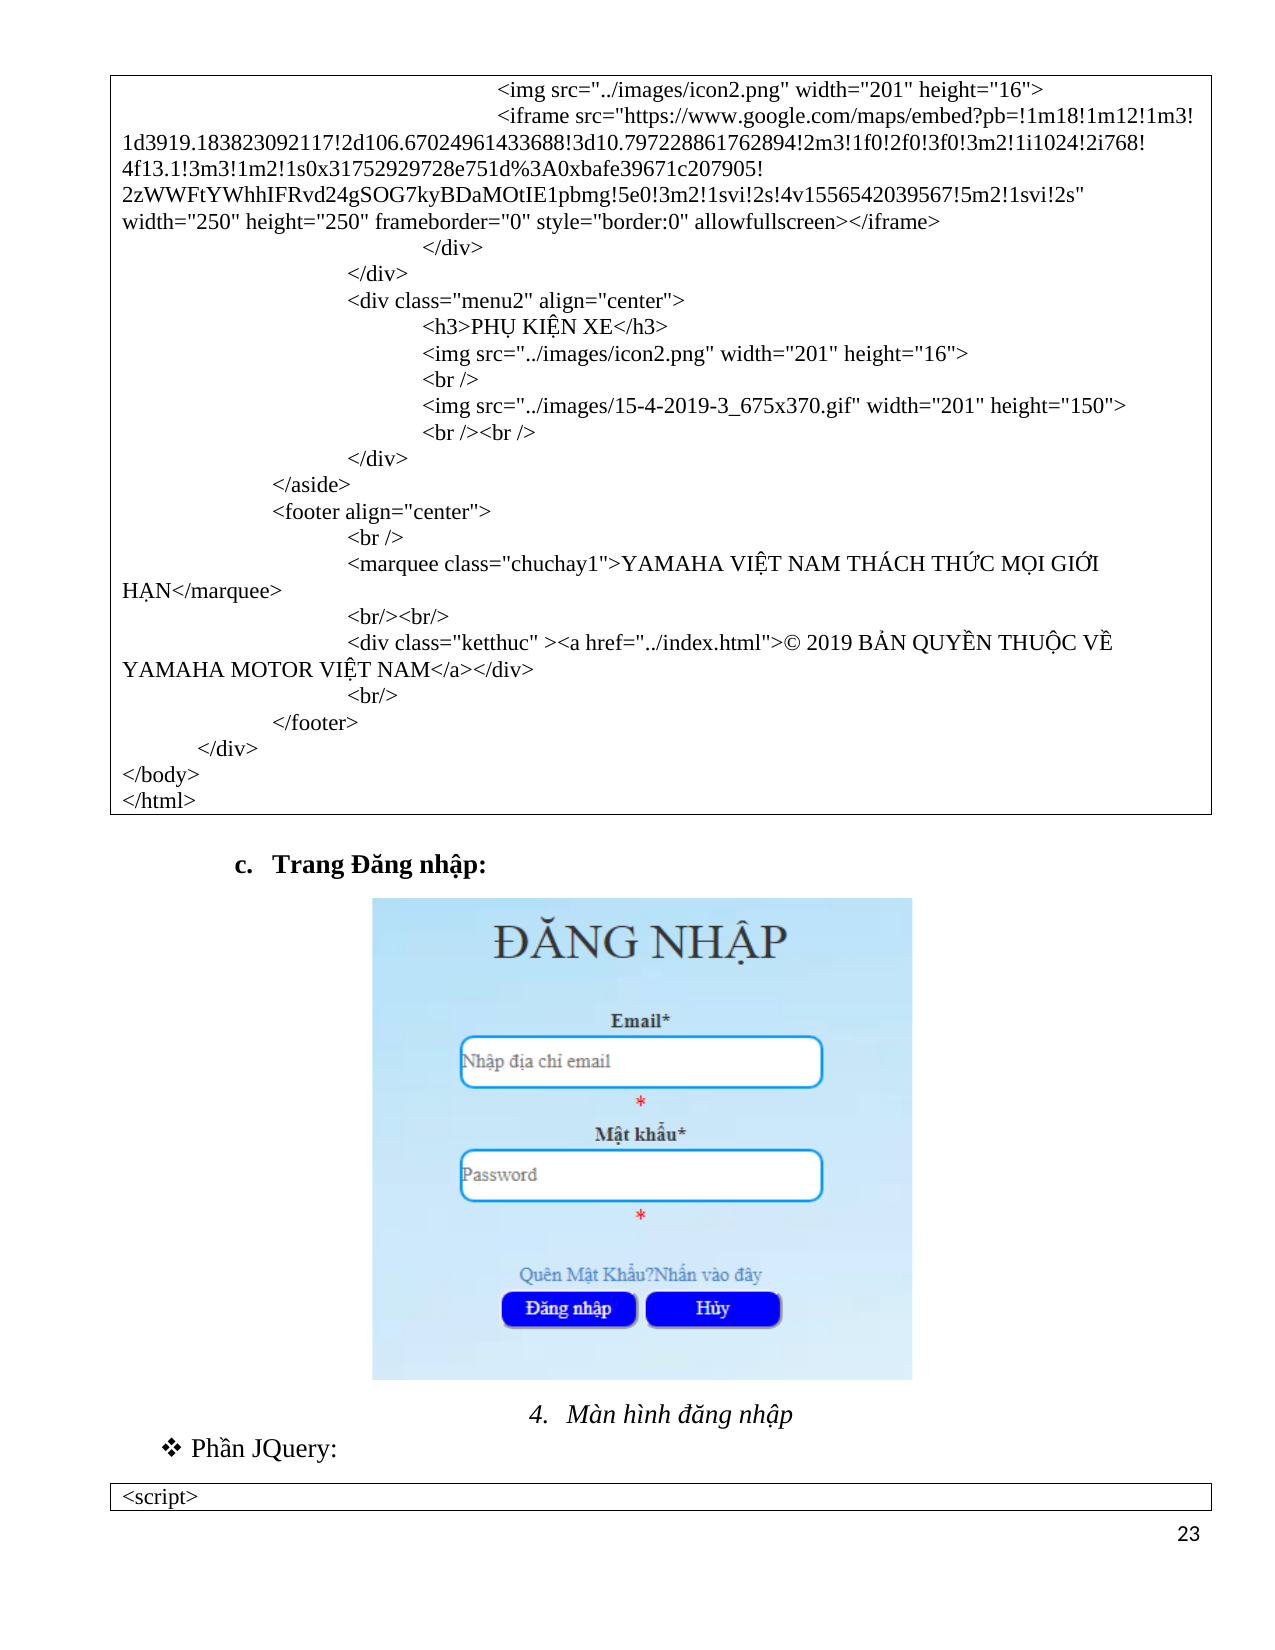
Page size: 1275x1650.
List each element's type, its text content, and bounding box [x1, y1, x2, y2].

list Màn hình đăng nhập [122, 1398, 1200, 1429]
list Phần JQuery: [159, 1432, 1200, 1463]
list Trang Đăng nhập: [234, 848, 1200, 880]
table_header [111, 76, 1211, 814]
picture [372, 898, 913, 1380]
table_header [111, 1484, 1211, 1510]
